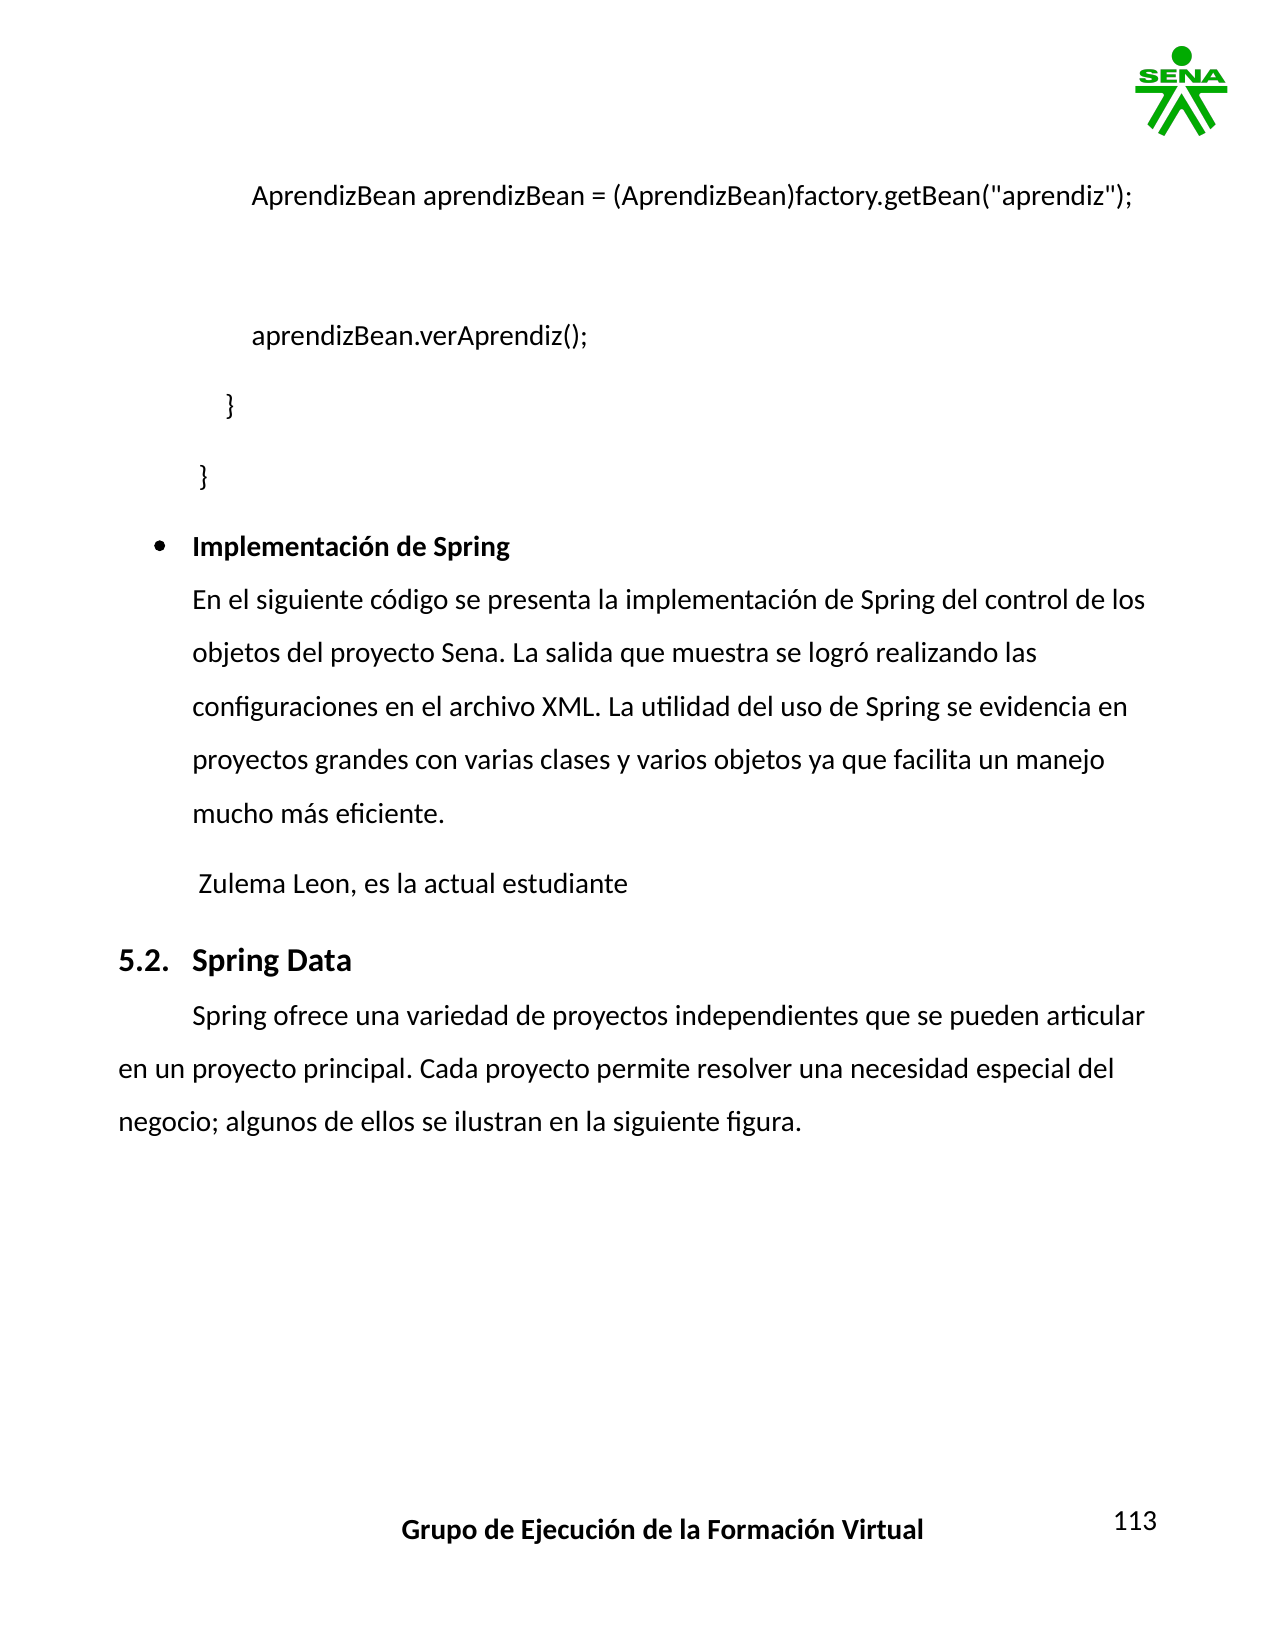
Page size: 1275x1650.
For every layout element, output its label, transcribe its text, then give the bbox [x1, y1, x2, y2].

subtitle Spring Data [118, 939, 1157, 980]
picture [1135, 46, 1228, 136]
text Spring ofrece una variedad de proyectos independientes que se pueden articular en un proyecto principal. Cada proyecto permite resolver una necesidad especial del negocio; algunos de ellos se ilustran en la siguiente figura. [118, 997, 1157, 1139]
text Zulema Leon, es la actual estudiante [118, 865, 1157, 901]
text aprendizBean.verAprendiz(); [118, 317, 1157, 353]
text } [118, 387, 1157, 423]
text } [118, 458, 1157, 493]
list Implementación de Spring [154, 528, 1157, 563]
list En el siguiente código se presenta la implementación de Spring del control de los objetos del proyecto Sena. La salida que muestra se logró realizando las configuraciones en el archivo XML. La utilidad del uso de Spring se evidencia en proyectos grandes con varias clases y varios objetos ya que facilita un manejo mucho más eficiente. [192, 581, 1157, 831]
text AprendizBean aprendizBean = (AprendizBean)factory.getBean("aprendiz"); [118, 177, 1157, 213]
